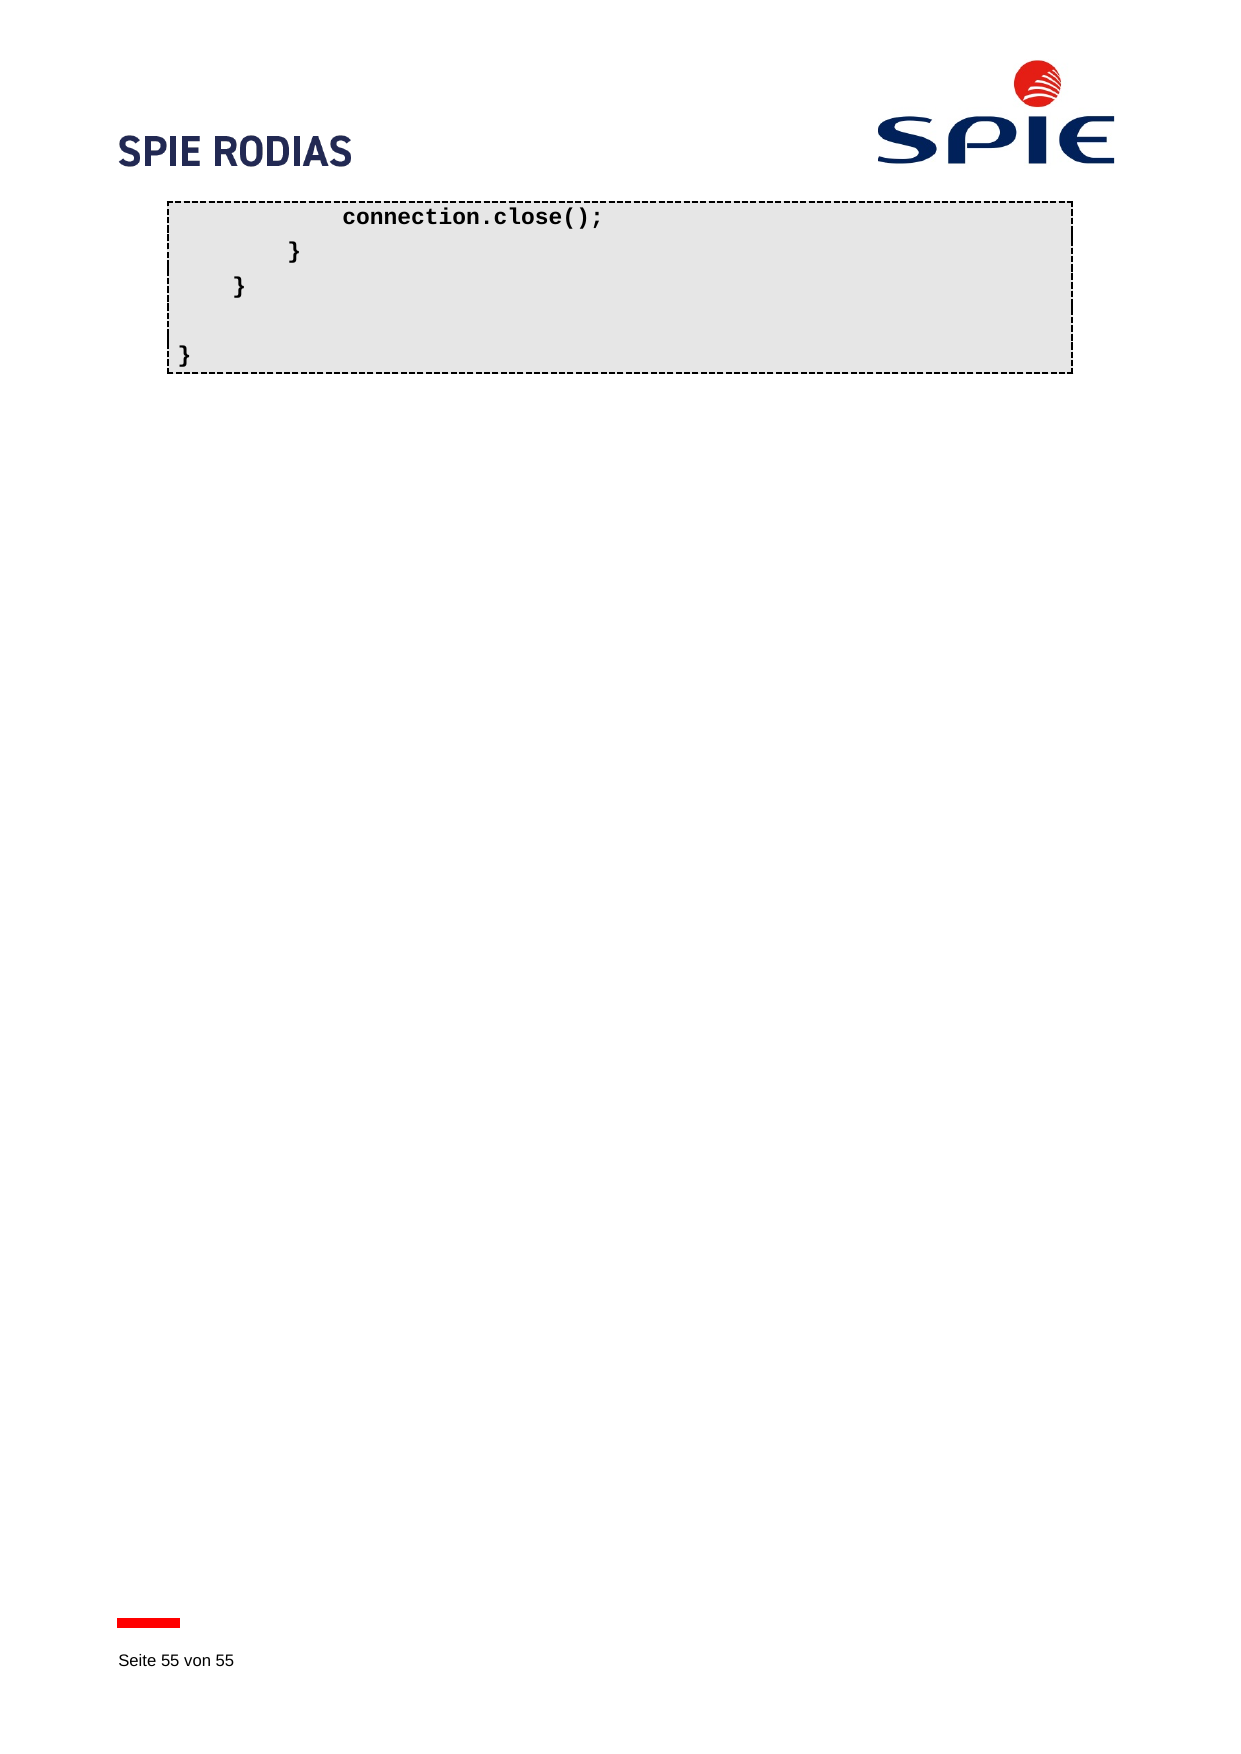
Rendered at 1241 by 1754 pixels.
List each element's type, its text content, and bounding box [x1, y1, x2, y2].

text } [167, 340, 1073, 374]
text } [167, 270, 1073, 300]
picture [118, 130, 354, 169]
text } [167, 236, 1073, 266]
text connection.close(); [167, 201, 1073, 231]
picture [878, 59, 1115, 169]
